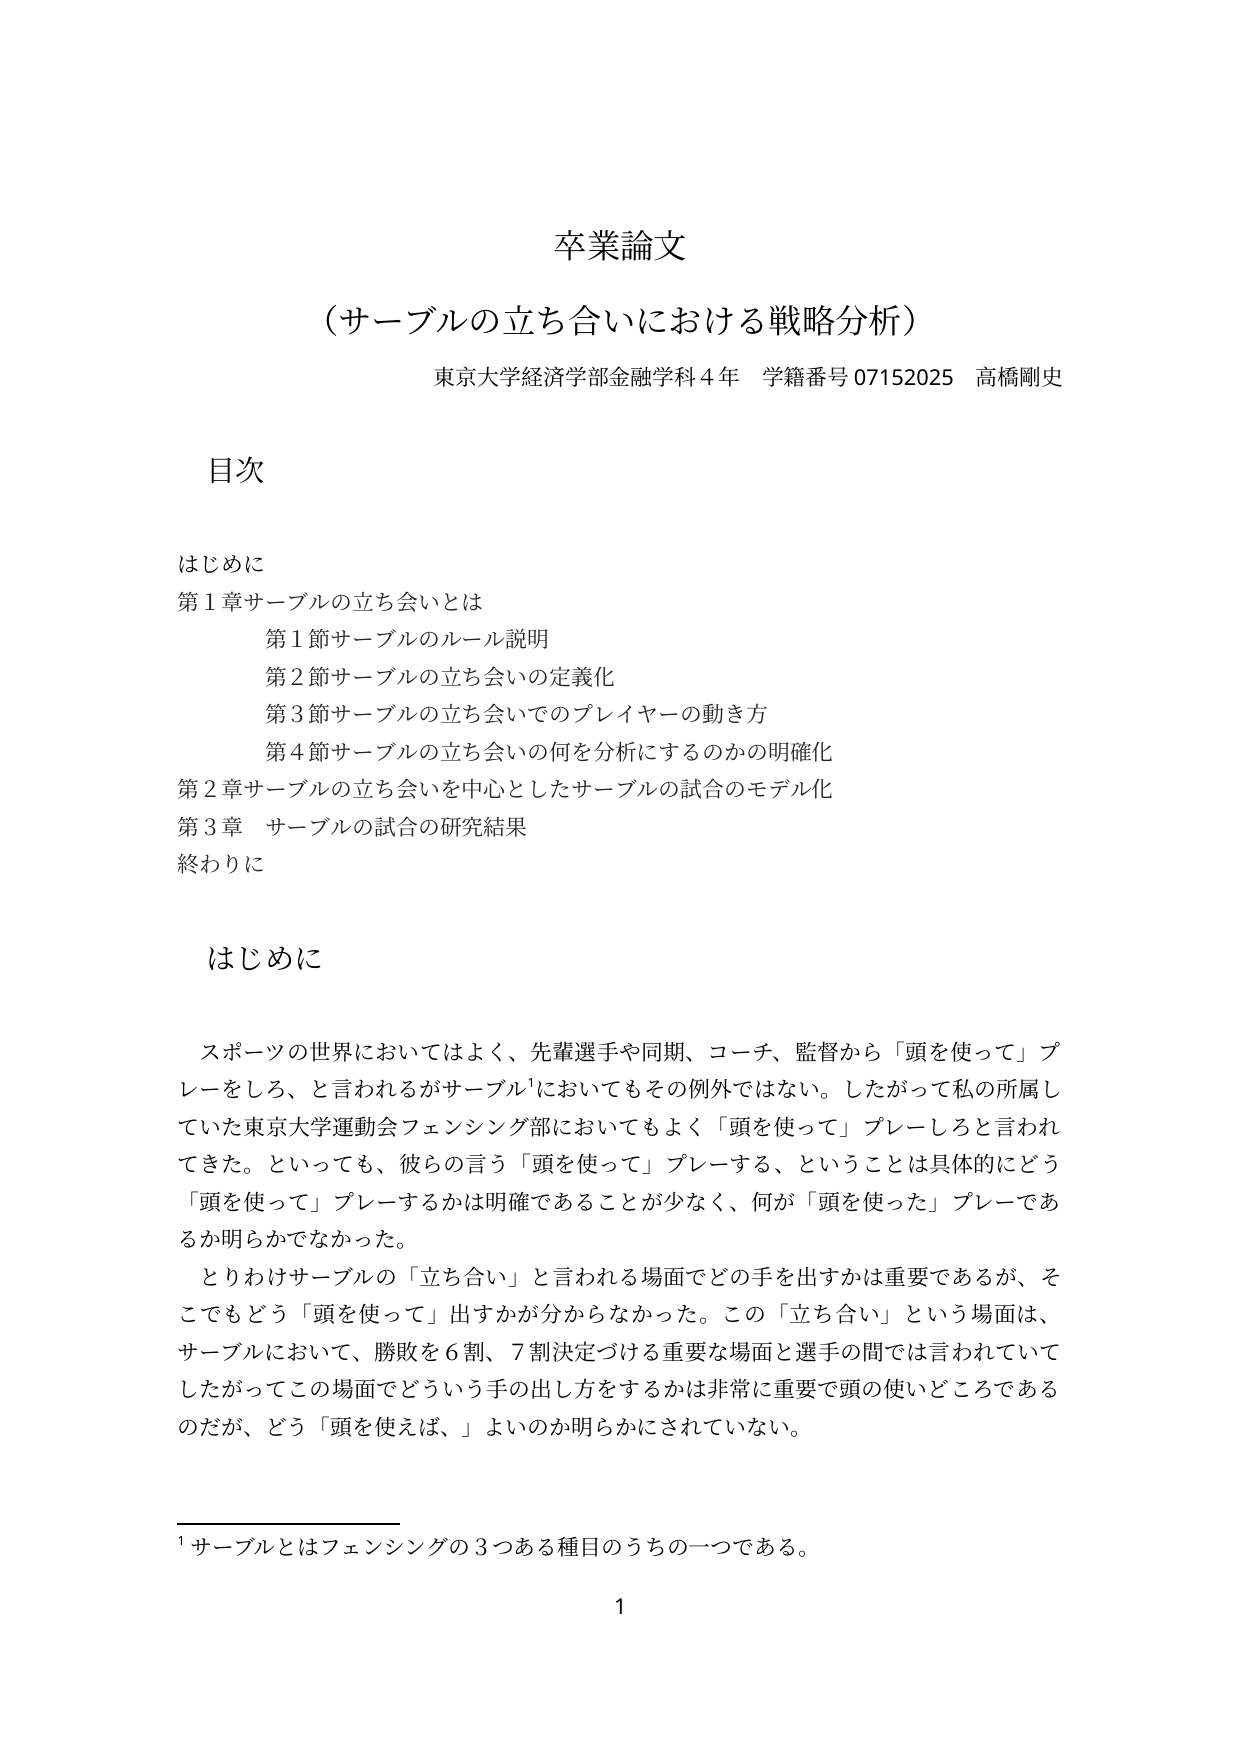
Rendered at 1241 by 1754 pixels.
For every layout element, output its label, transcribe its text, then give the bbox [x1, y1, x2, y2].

text 第１章サーブルの立ち会いとは [177, 582, 1063, 619]
text （サーブルの立ち合いにおける戦略分析） [177, 282, 1063, 357]
text はじめに [177, 919, 1063, 994]
text 第３章 サーブルの試合の研究結果 [177, 807, 1063, 844]
text はじめに [177, 544, 1063, 582]
text 第１節サーブルのルール説明 [177, 619, 1063, 657]
text 第３節サーブルの立ち会いでのプレイヤーの動き方 [177, 694, 1063, 732]
text 目次 [177, 432, 1063, 507]
text 東京大学経済学部金融学科４年 学籍番号07152025 高橋剛史 [177, 357, 1063, 394]
text 第４節サーブルの立ち会いの何を分析にするのかの明確化 [177, 732, 1063, 769]
text 第２節サーブルの立ち会いの定義化 [177, 657, 1063, 694]
text 卒業論文 [177, 207, 1063, 282]
text 第２章サーブルの立ち会いを中心としたサーブルの試合のモデル化 [177, 769, 1063, 807]
text スポーツの世界においてはよく、先輩選手や同期、コーチ、監督から「頭を使って」プレーをしろ、と言われるがサーブルにおいてもその例外ではない。したがって私の所属していた東京大学運動会フェンシング部においてもよく「頭を使って」プレーしろと言われてきた。といっても、彼らの言う「頭を使って」プレーする、ということは具体的にどう「頭を使って」プレーするかは明確であることが少なく、何が「頭を使った」プレーであるか明らかでなかった。 [177, 1032, 1063, 1257]
text とりわけサーブルの「立ち合い」と言われる場面でどの手を出すかは重要であるが、そこでもどう「頭を使って」出すかが分からなかった。この「立ち合い」という場面は、サーブルにおいて、勝敗を６割、７割決定づける重要な場面と選手の間では言われていて、したがってこの場面でどういう手の出し方をするかは非常に重要で頭の使いどころであるのだが、どう「頭を使えば、」よいのか明らかにされていない。 [177, 1257, 1063, 1444]
text 終わりに [177, 844, 1063, 882]
